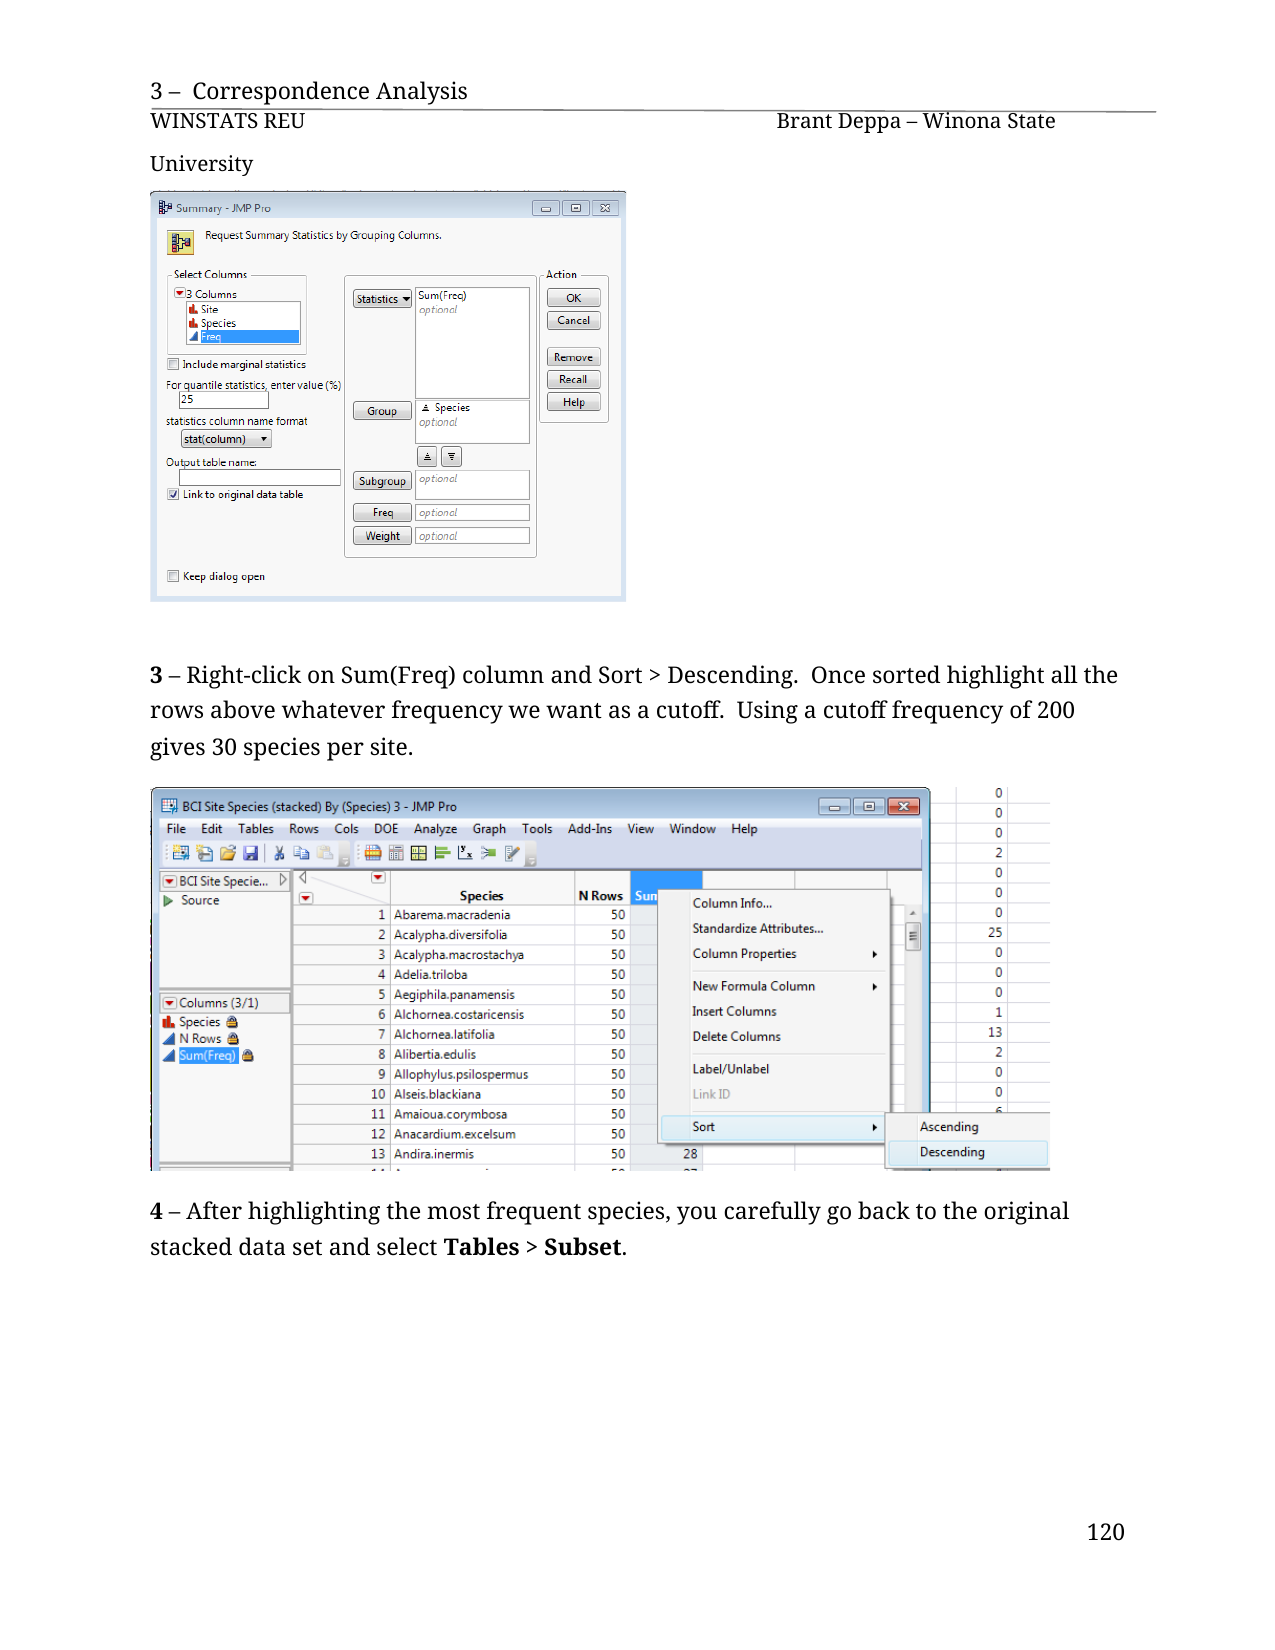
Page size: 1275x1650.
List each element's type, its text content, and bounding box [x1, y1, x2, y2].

picture [150, 190, 627, 602]
picture [150, 787, 1050, 1171]
text 4 – After highlighting the most frequent species, you carefully go back to the original stacked data set and select Tables > Subset. [150, 1195, 1125, 1262]
text 3 – Right-click on Sum(Freq) column and Sort > Descending. Once sorted highlight all the rows above whatever frequency we want as a cutoff. Using a cutoff frequency of 200 gives 30 species per site. [150, 658, 1125, 762]
